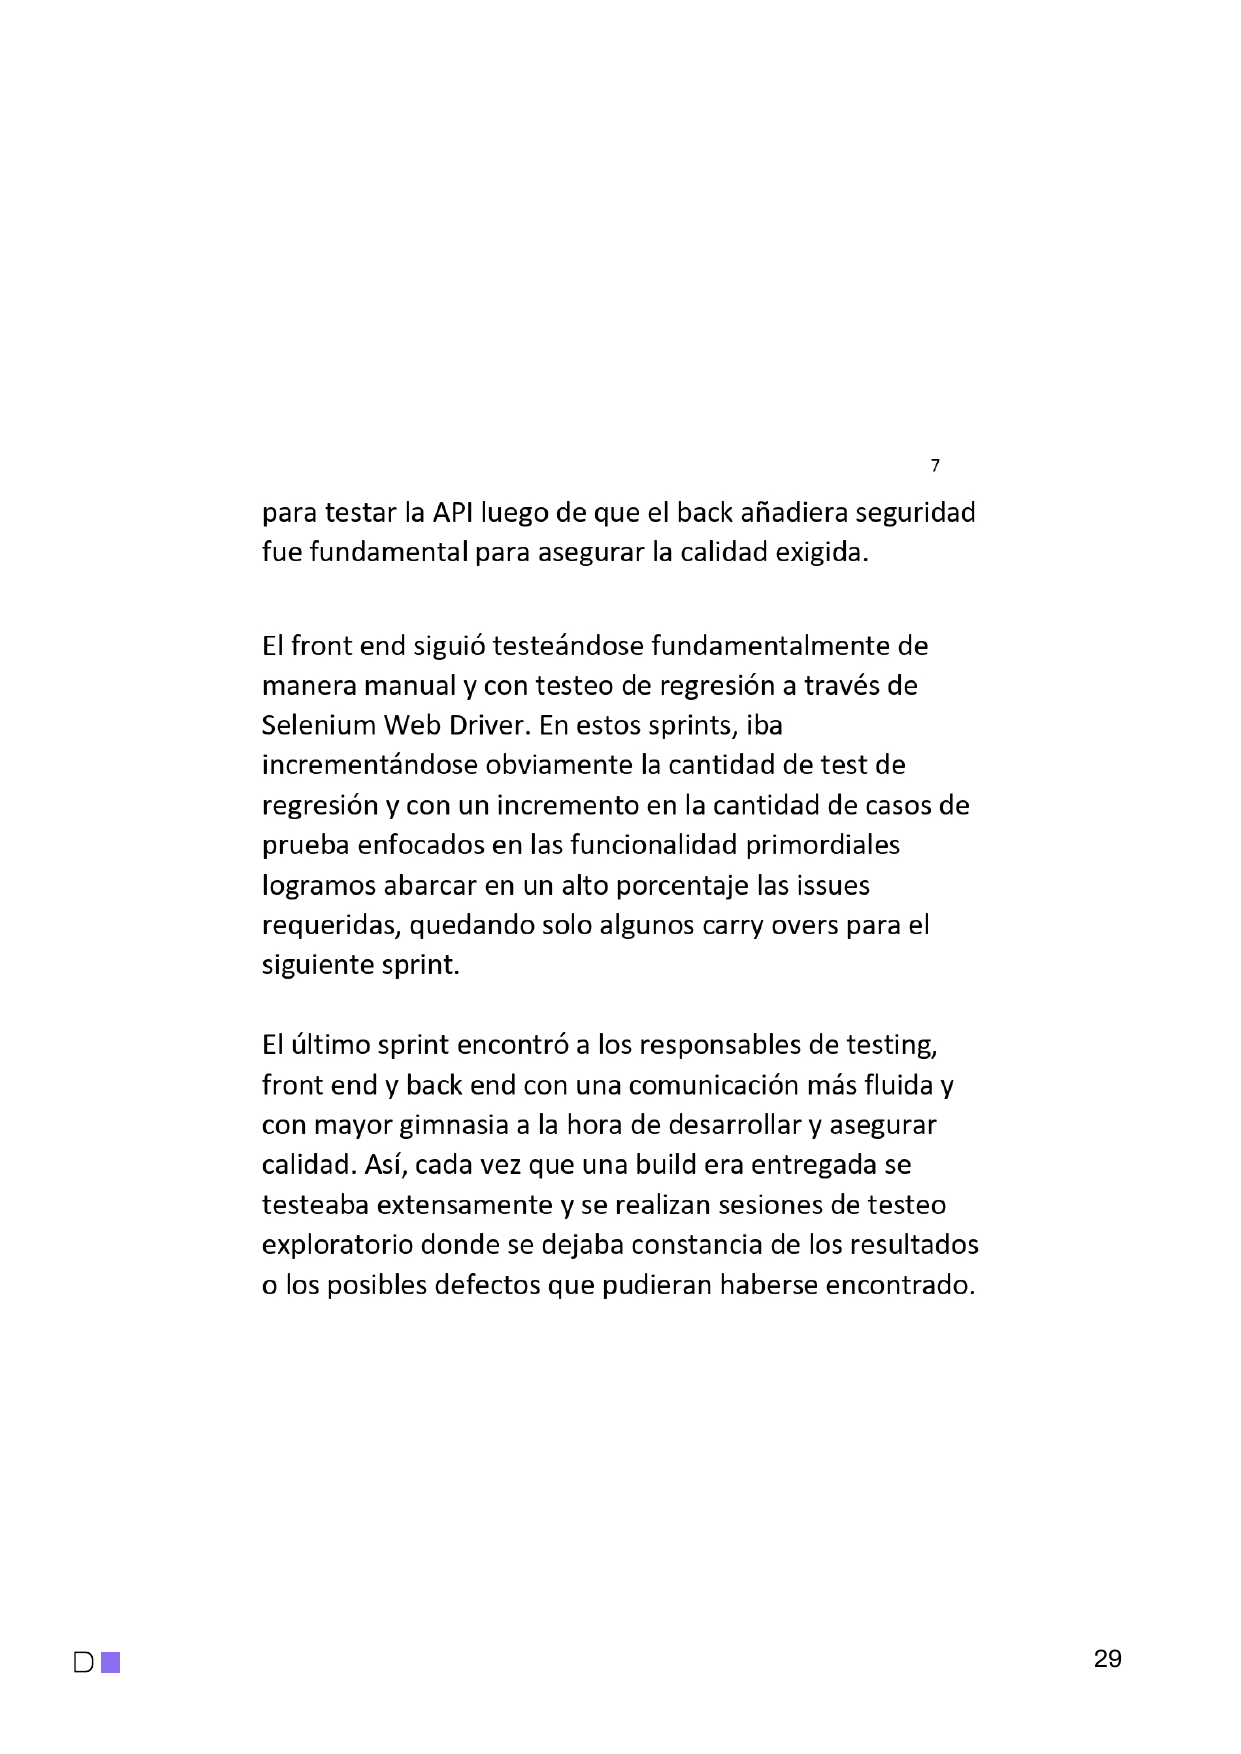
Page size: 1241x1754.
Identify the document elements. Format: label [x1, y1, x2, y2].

picture [118, 281, 1123, 1604]
